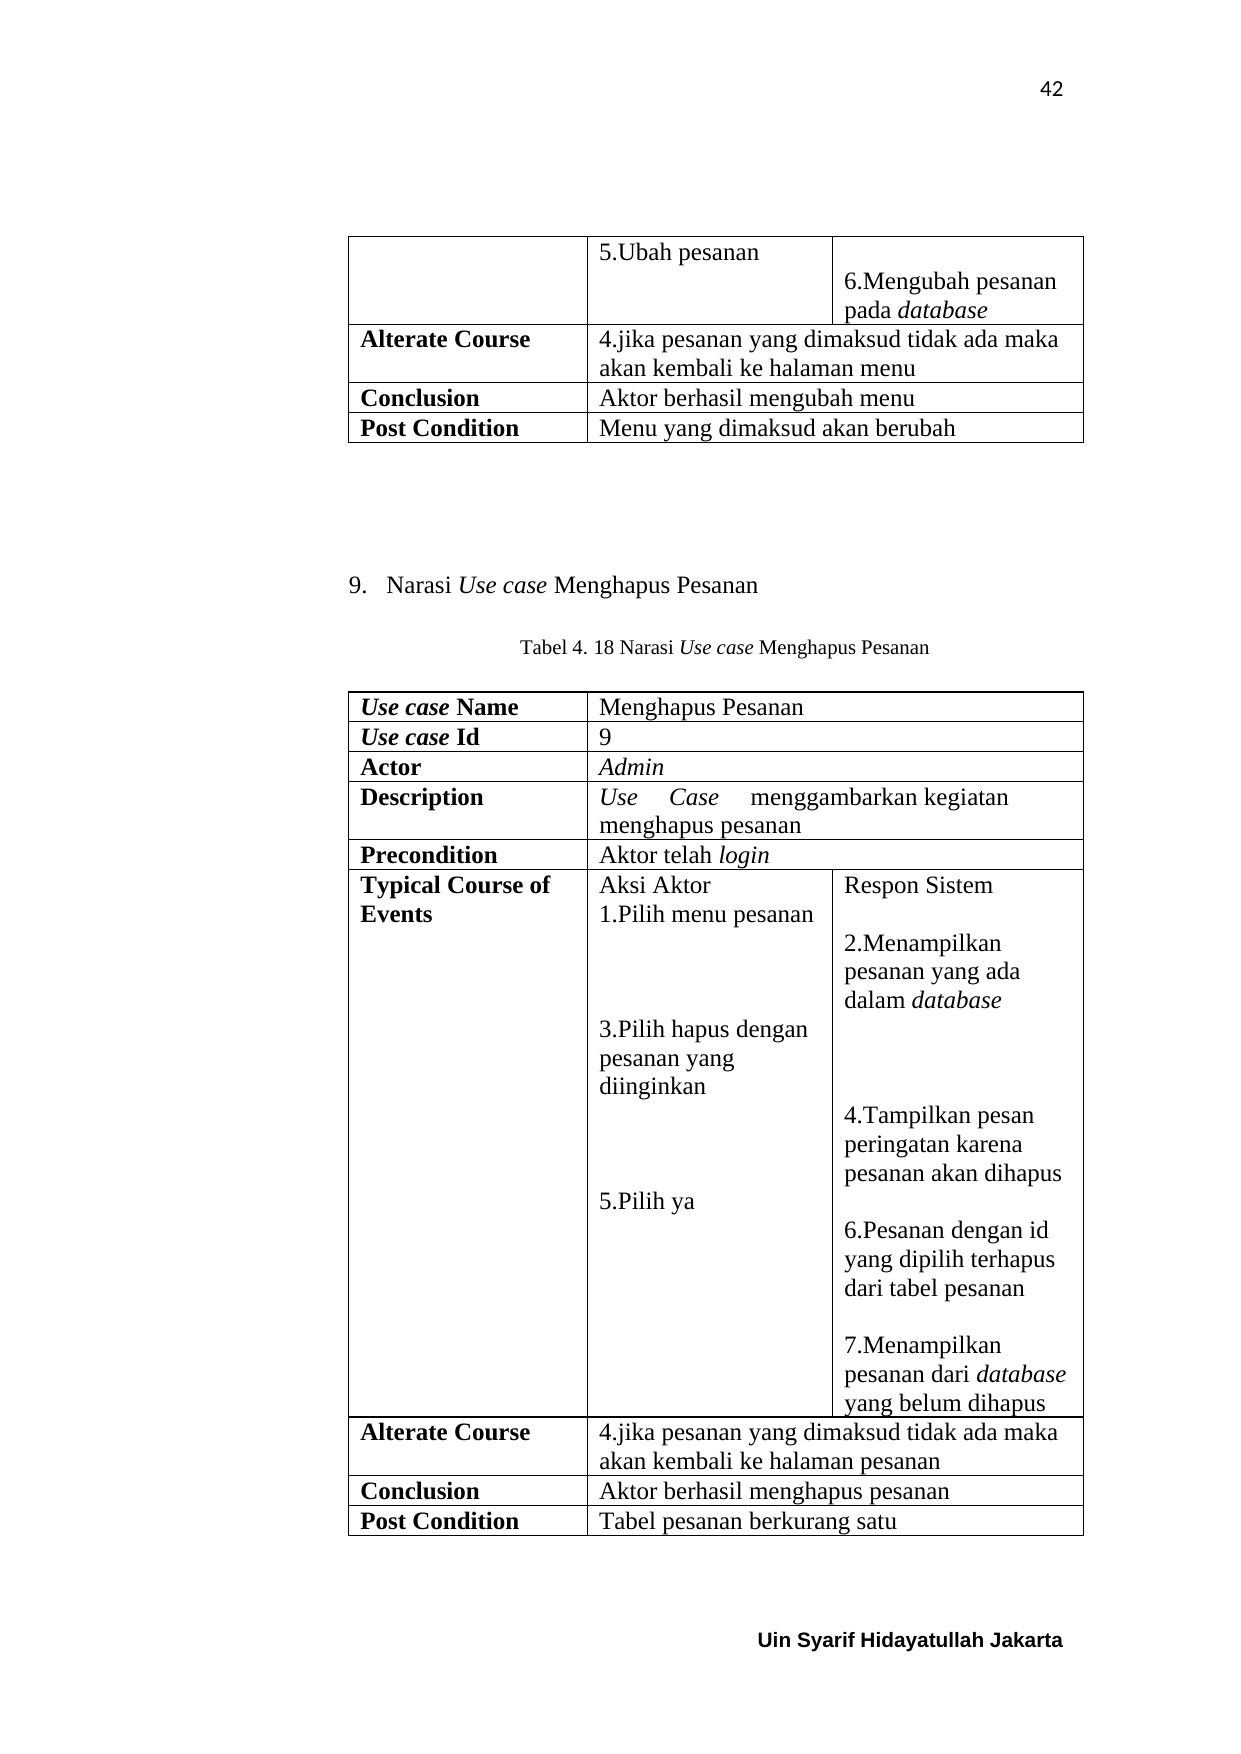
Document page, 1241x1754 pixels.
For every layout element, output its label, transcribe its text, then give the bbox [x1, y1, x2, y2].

table_cell Precondition [349, 840, 587, 869]
table_cell Respon Sistem 2.Menampilkan pesanan yang ada dalam database 4.Tampilkan pesan peringatan karena pesanan akan dihapus 6.Pesanan dengan id yang dipilih terhapus dari tabel pesanan 7.Menampilkan pesanan dari database yang belum dihapus [833, 870, 1083, 1416]
table_cell Tabel pesanan berkurang satu [588, 1506, 1083, 1534]
table_cell Menu yang dimaksud akan berubah [588, 413, 1083, 442]
table_cell Description [349, 782, 587, 839]
table_cell Typical Course of Events [349, 870, 587, 1416]
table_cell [349, 237, 587, 323]
table_cell Aktor berhasil mengubah menu [588, 383, 1083, 412]
table_cell Conclusion [349, 383, 587, 412]
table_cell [833, 237, 1083, 323]
table_cell 4.jika pesanan yang dimaksud tidak ada maka akan kembali ke halaman menu [588, 325, 1083, 382]
table_cell Post Condition [349, 413, 587, 442]
table_cell Aktor telah login [588, 840, 1083, 869]
table_cell Aksi Aktor 1.Pilih menu pesanan 3.Pilih hapus dengan pesanan yang diinginkan 5.Pilih ya [588, 870, 832, 1416]
table_cell Use Case menggambarkan kegiatan menghapus pesanan [588, 782, 1083, 839]
table_cell 9 [588, 722, 1083, 751]
table_cell Alterate Course [349, 325, 587, 382]
table_cell Use case Id [349, 722, 587, 751]
table_cell Actor [349, 752, 587, 781]
table_cell Post Condition [349, 1506, 587, 1534]
table_header Menghapus Pesanan [588, 693, 1083, 721]
table_cell Alterate Course [349, 1418, 587, 1475]
table_cell Aktor berhasil menghapus pesanan [588, 1476, 1083, 1505]
table_cell 4.jika pesanan yang dimaksud tidak ada maka akan kembali ke halaman pesanan [588, 1418, 1083, 1475]
table_header Use case Name [349, 693, 587, 721]
list Narasi Use case Menghapus Pesanan [349, 571, 1063, 599]
table_cell Admin [588, 752, 1083, 781]
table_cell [588, 237, 832, 323]
table_cell Conclusion [349, 1476, 587, 1505]
